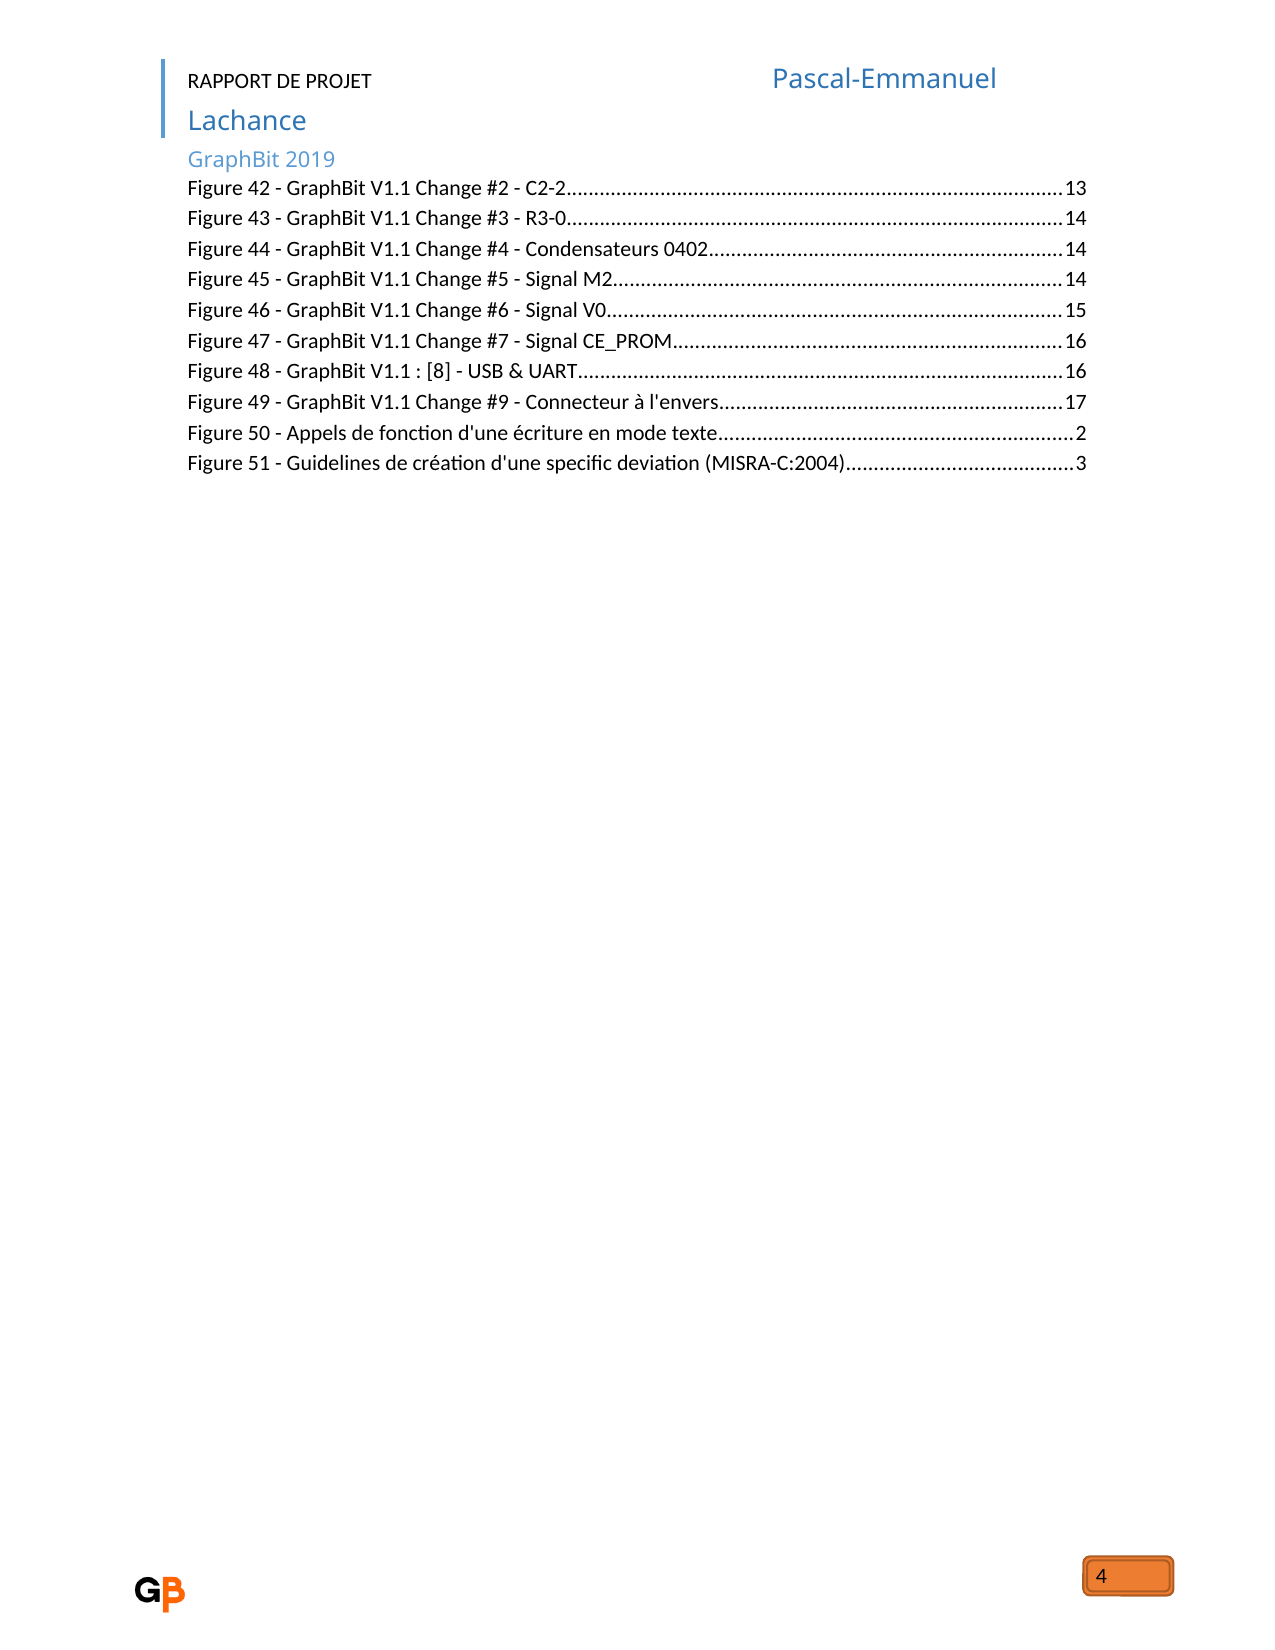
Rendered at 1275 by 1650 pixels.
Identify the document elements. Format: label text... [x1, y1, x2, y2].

text Figure 47 - GraphBit V1.1 Change #7 - Signal CE_PROM 16 [187, 327, 1087, 353]
picture [133, 1575, 188, 1614]
text Figure 45 - GraphBit V1.1 Change #5 - Signal M2 14 [187, 266, 1087, 292]
text Figure 48 - GraphBit V1.1 : [8] - USB & UART 16 [187, 357, 1087, 384]
text Figure 44 - GraphBit V1.1 Change #4 - Condensateurs 0402 14 [187, 235, 1087, 262]
text Figure 43 - GraphBit V1.1 Change #3 - R3-0 14 [187, 204, 1087, 231]
text Figure 42 - GraphBit V1.1 Change #2 - C2-2 13 [187, 174, 1087, 200]
text Figure 50 - Appels de fonction d'une écriture en mode texte 2 [187, 419, 1087, 445]
text Figure 46 - GraphBit V1.1 Change #6 - Signal V0 15 [187, 296, 1087, 323]
text Figure 49 - GraphBit V1.1 Change #9 - Connecteur à l'envers 17 [187, 388, 1087, 415]
text Figure 51 - Guidelines de création d'une specific deviation (MISRA-C:2004) 3 [187, 449, 1087, 476]
